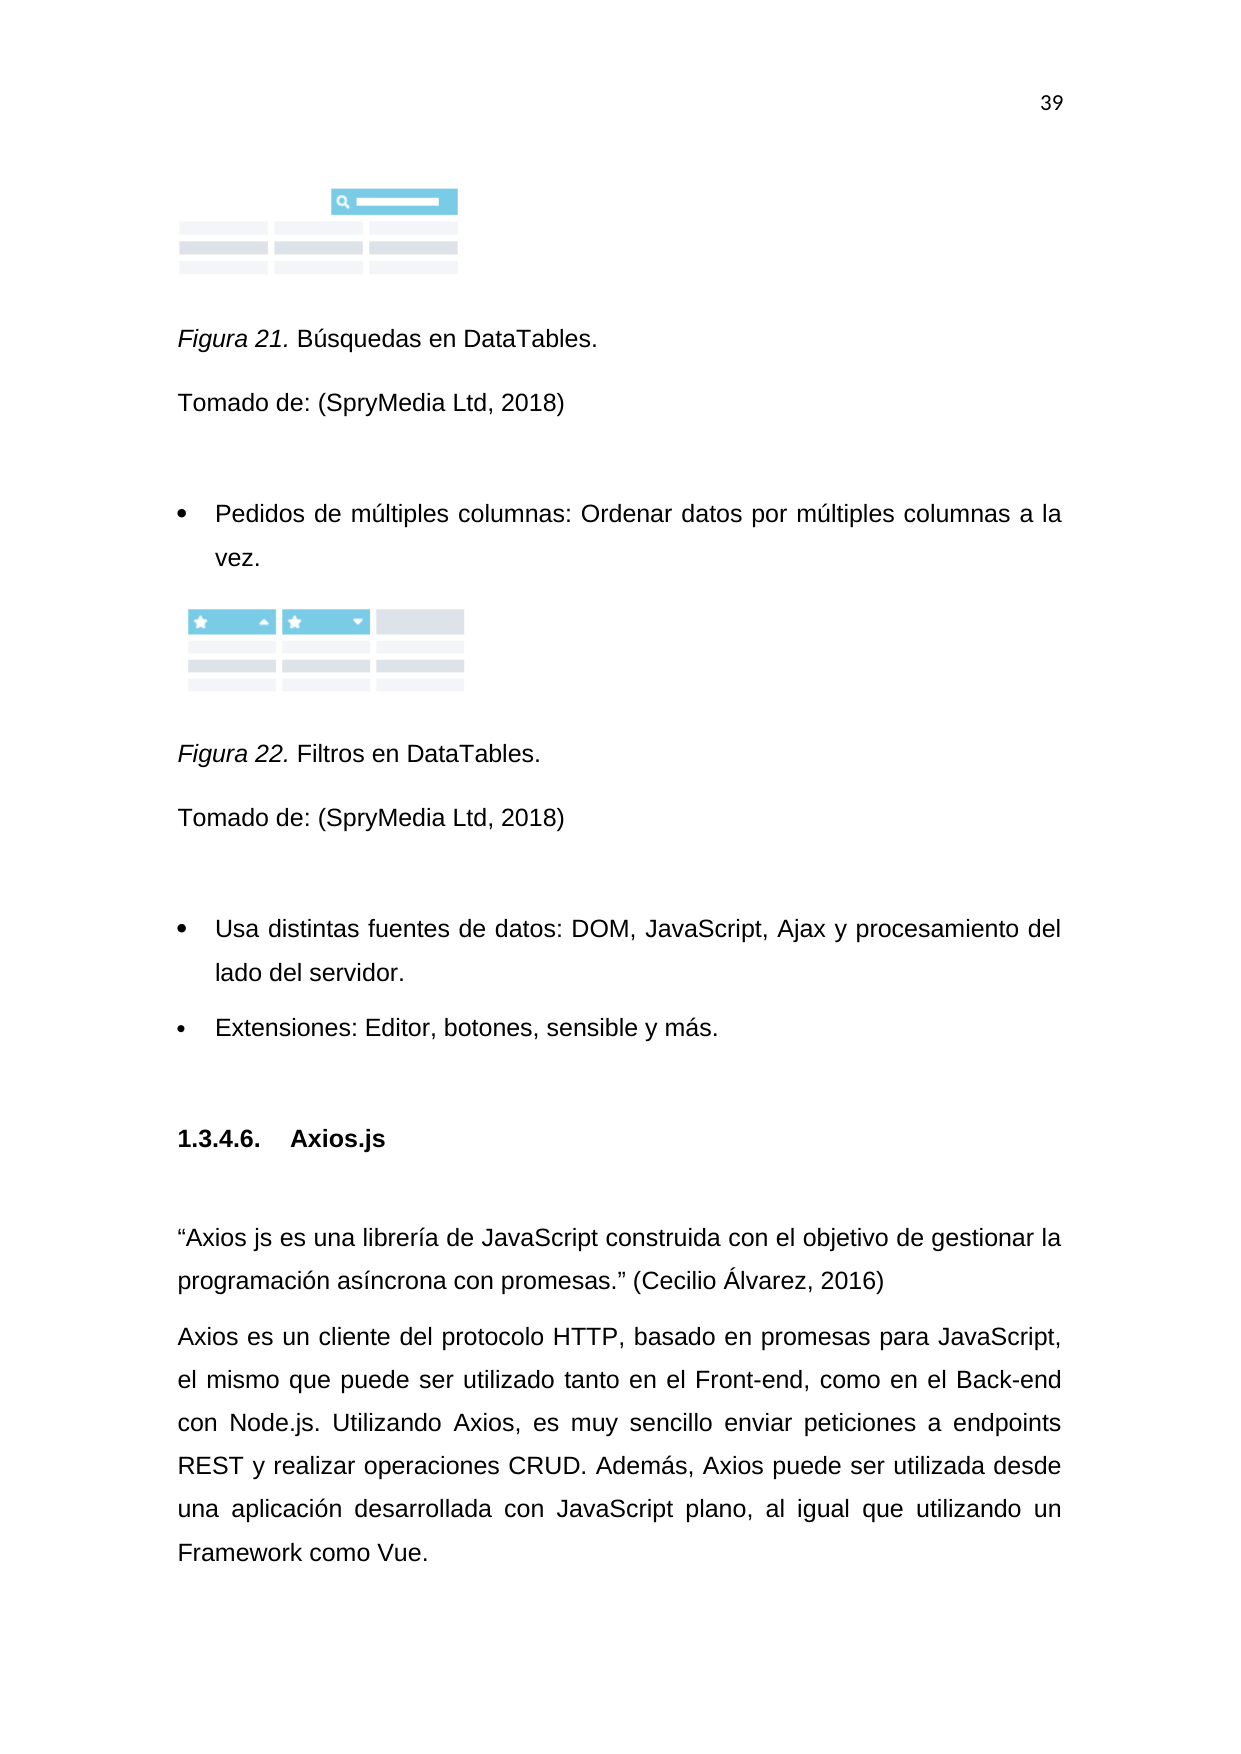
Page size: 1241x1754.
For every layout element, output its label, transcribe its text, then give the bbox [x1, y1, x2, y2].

text “Axios js es una librería de JavaScript construida con el objetivo de gestionar la programación asíncrona con promesas.” (Cecilio Álvarez, 2016) [177, 1223, 1063, 1295]
text Axios es un cliente del protocolo HTTP, basado en promesas para JavaScript, el mismo que puede ser utilizado tanto en el Front-end, como en el Back-end con Node.js. Utilizando Axios, es muy sencillo enviar peticiones a endpoints REST y realizar operaciones CRUD. Además, Axios puede ser utilizada desde una aplicación desarrollada con JavaScript plano, al igual que utilizando un Framework como Vue. [177, 1322, 1063, 1566]
list Pedidos de múltiples columnas: Ordenar datos por múltiples columnas a la vez. [177, 499, 1063, 571]
picture [177, 177, 463, 298]
picture [177, 598, 473, 713]
text Figura 21. Búsquedas en DataTables. [177, 324, 1063, 353]
list Usa distintas fuentes de datos: DOM, JavaScript, Ajax y procesamiento del lado del servidor. [177, 914, 1063, 986]
subtitle Axios.js [177, 1124, 1063, 1153]
text Tomado de: [177, 803, 1063, 832]
list Extensiones: Editor, botones, sensible y más. [177, 1013, 1063, 1042]
text Tomado de: [177, 388, 1063, 417]
text Figura 22. Filtros en DataTables. [177, 739, 1063, 768]
